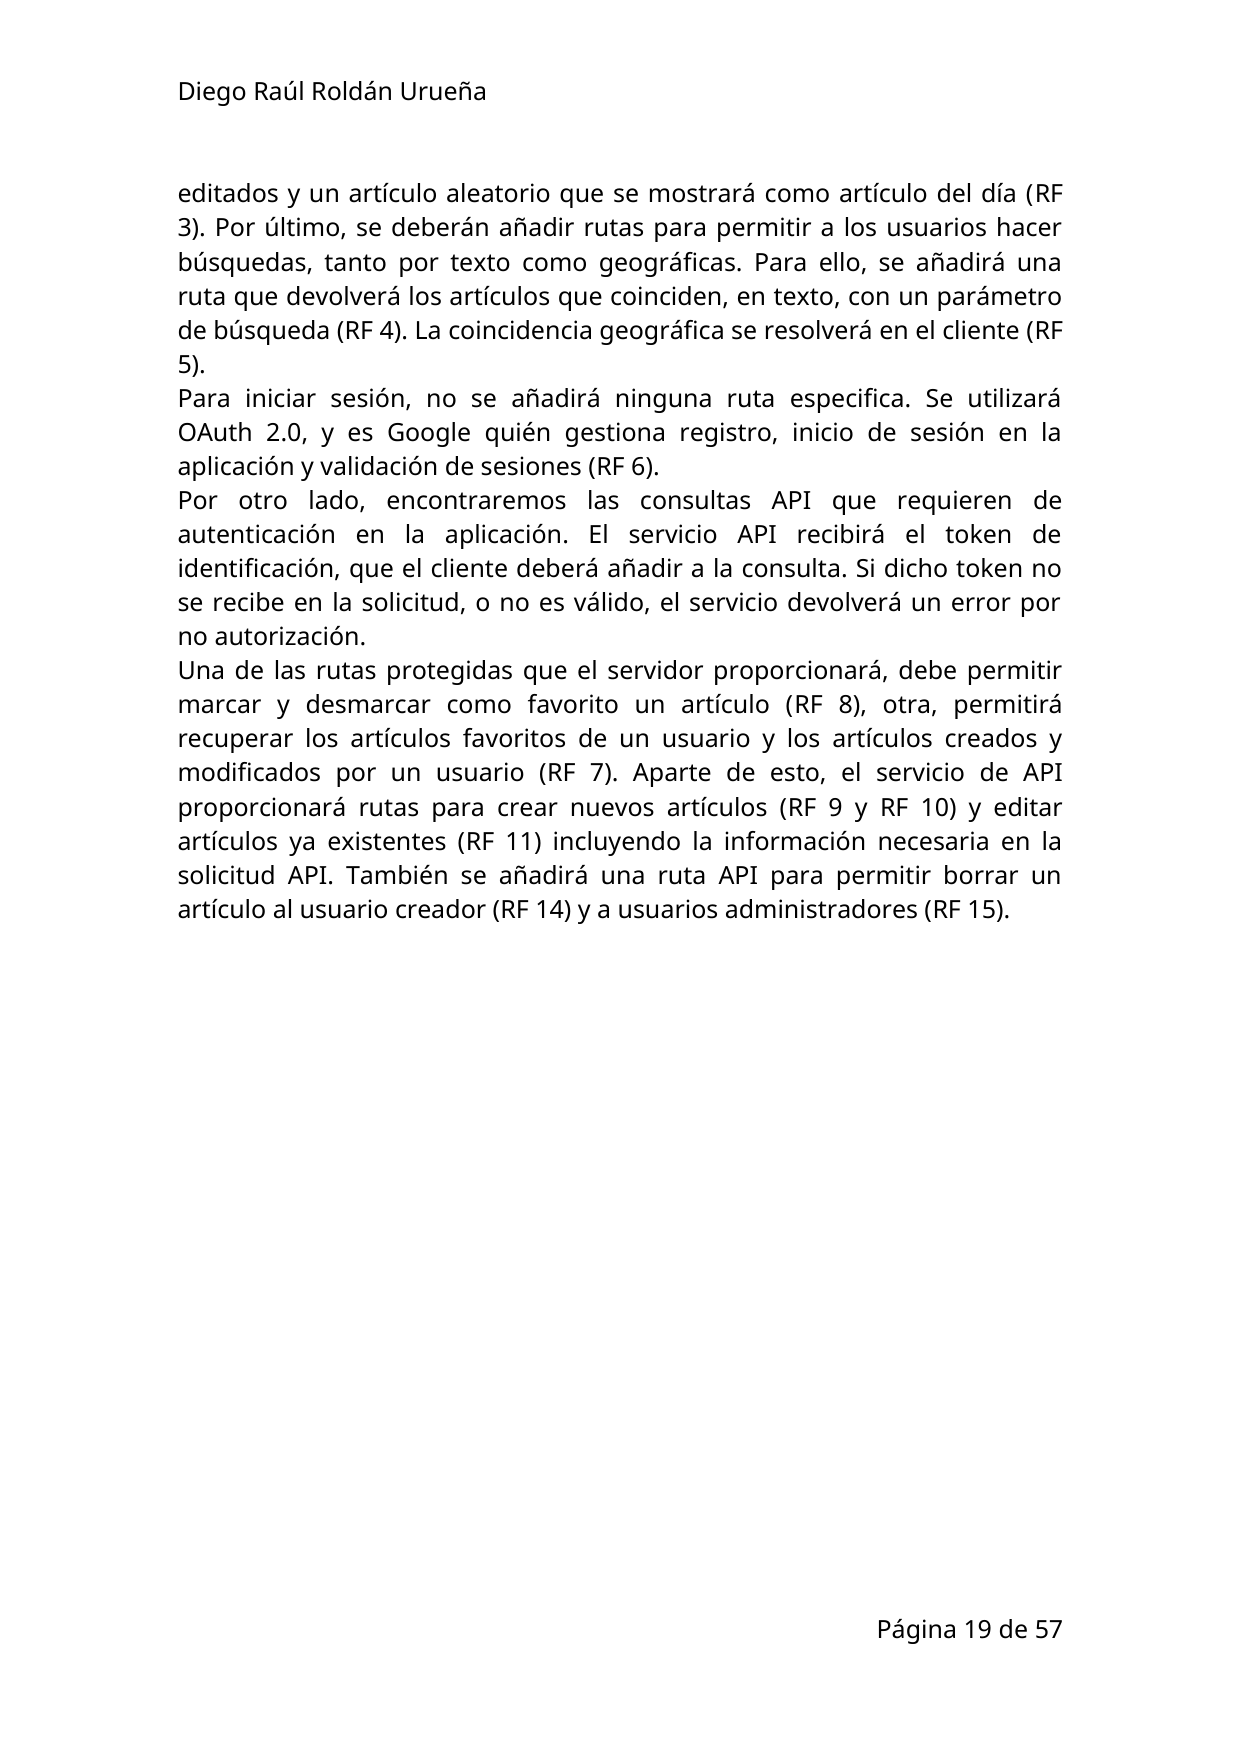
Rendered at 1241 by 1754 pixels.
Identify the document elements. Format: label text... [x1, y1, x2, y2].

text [177, 176, 1063, 380]
text Para iniciar sesión, no se añadirá ninguna ruta especifica. Se utilizará OAuth 2.0, y es Google quién gestiona registro, inicio de sesión en la aplicación y validación de sesiones (RF 6). [177, 380, 1063, 483]
text Una de las rutas protegidas que el servidor proporcionará, debe permitir marcar y desmarcar como favorito un artículo (RF 8), otra, permitirá recuperar los artículos favoritos de un usuario y los artículos creados y modificados por un usuario (RF 7). Aparte de esto, el servicio de API proporcionará rutas para crear nuevos artículos (RF 9 y RF 10) y editar artículos ya existentes (RF 11) incluyendo la información necesaria en la solicitud API. También se añadirá una ruta API para permitir borrar un artículo al usuario creador (RF 14) y a usuarios administradores (RF 15). [177, 653, 1063, 925]
text Por otro lado, encontraremos las consultas API que requieren de autenticación en la aplicación. El servicio API recibirá el token de identificación, que el cliente deberá añadir a la consulta. Si dicho token no se recibe en la solicitud, o no es válido, el servicio devolverá un error por no autorización. [177, 483, 1063, 653]
